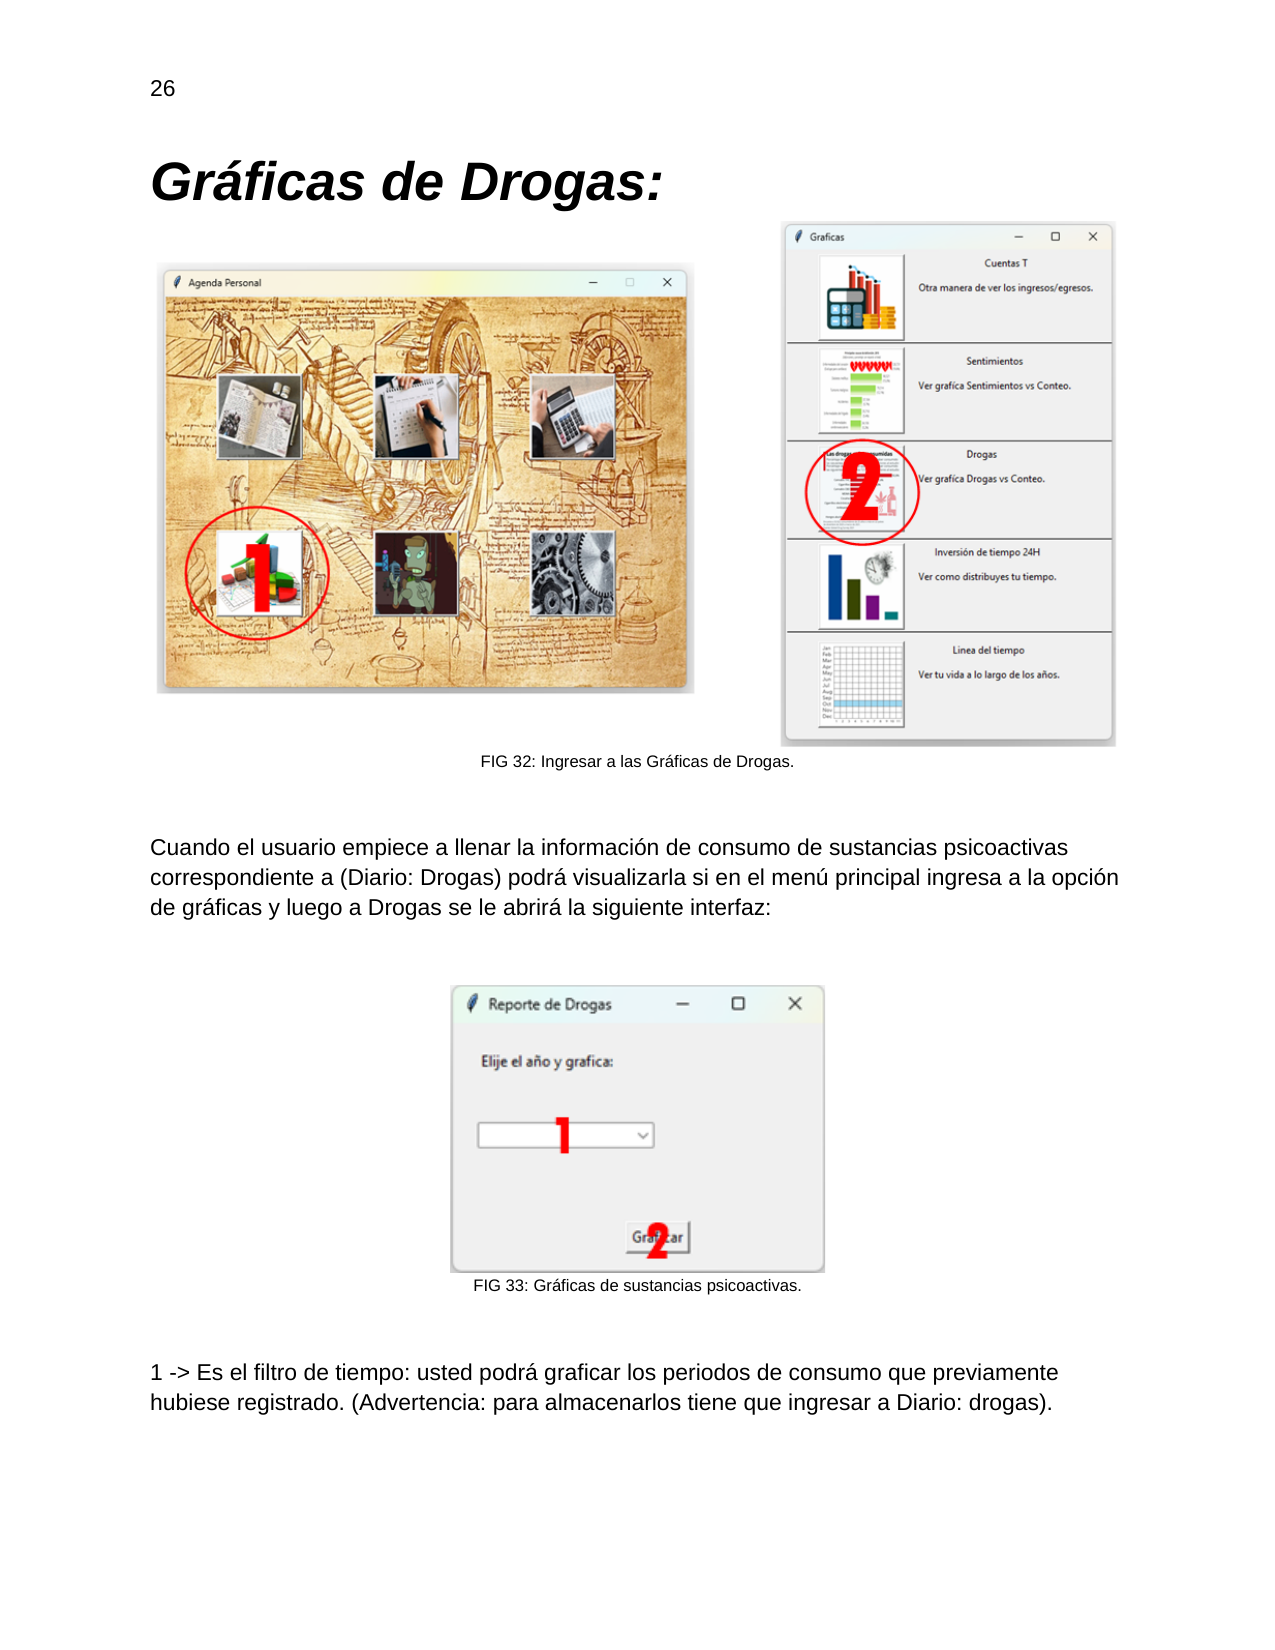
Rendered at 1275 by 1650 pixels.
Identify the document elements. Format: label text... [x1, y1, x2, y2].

text Gráficas de Drogas: [150, 150, 1125, 212]
text Cuando el usuario empiece a llenar la información de consumo de sustancias psicoactivas correspondiente a (Diario: Drogas) podrá visualizarla si en el menú principal ingresa a la opción de gráficas y luego a Drogas se le abrirá la siguiente interfaz: [150, 834, 1125, 921]
text FIG 33: Gráficas de sustancias psicoactivas. [150, 1276, 1125, 1295]
text FIG 32: Ingresar a las Gráficas de Drogas. [150, 749, 1125, 771]
picture [450, 985, 826, 1273]
picture [150, 221, 1125, 749]
text 1 -> Es el filtro de tiempo: usted podrá graficar los periodos de consumo que previamente hubiese registrado. (Advertencia: para almacenarlos tiene que ingresar a Diario: drogas). [150, 1359, 1125, 1415]
